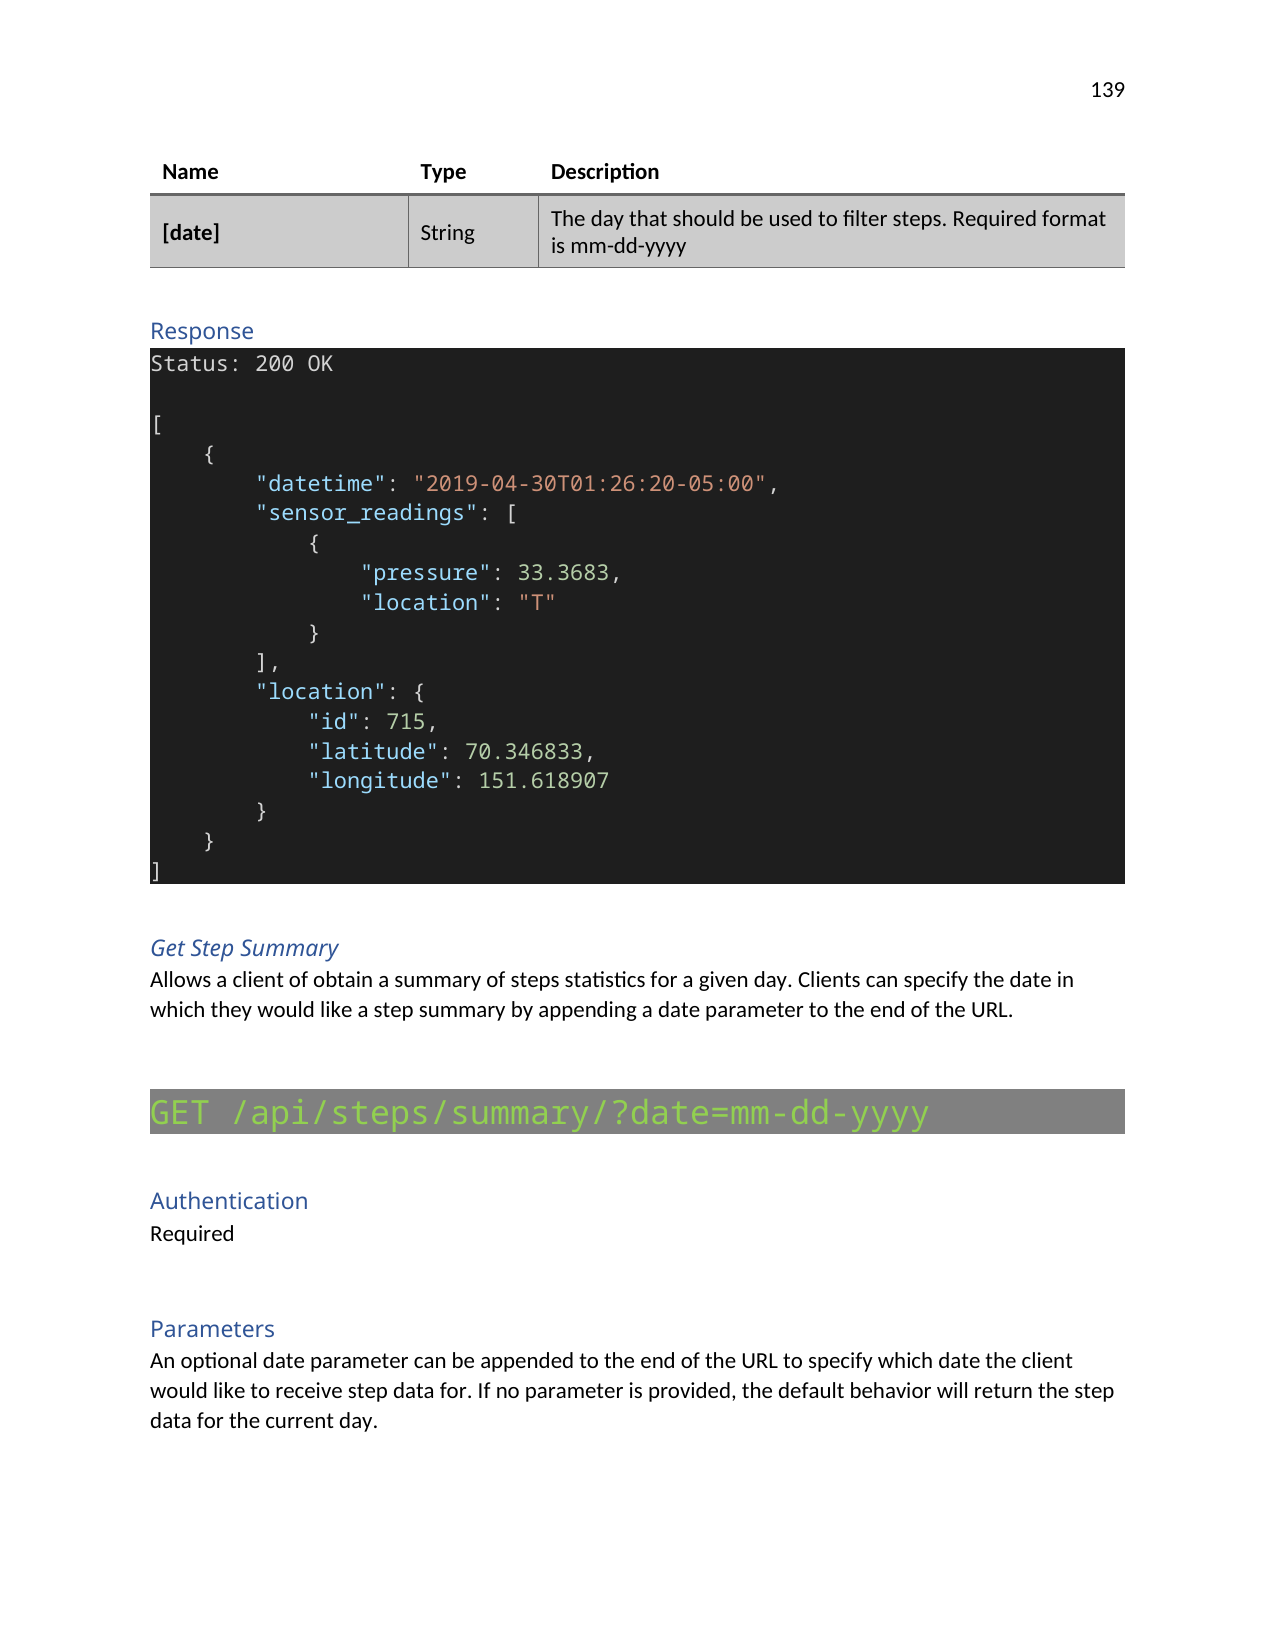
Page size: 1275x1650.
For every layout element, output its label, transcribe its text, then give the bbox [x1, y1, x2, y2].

subtitle Authentication [150, 1185, 1125, 1216]
text "id": 715, [150, 706, 1125, 736]
text GET /api/steps/summary/?date=mm-dd-yyyy [150, 1089, 1125, 1134]
text Required [150, 1219, 1125, 1247]
text } [150, 795, 1125, 825]
text ] [150, 855, 1125, 884]
table_cell The day that should be used to filter steps. Required format is mm-dd-yyyy [539, 196, 1125, 267]
table_cell [date] [150, 196, 408, 267]
subtitle Parameters [150, 1312, 1125, 1344]
text [ [150, 408, 1125, 438]
text "location": "T" [150, 587, 1125, 616]
subtitle Get Step Summary [150, 931, 1125, 963]
text } [150, 616, 1125, 646]
text "sensor_readings": [ [150, 497, 1125, 527]
text "datetime": "2019-04-30T01:26:20-05:00", [150, 467, 1125, 497]
text "latitude": 70.346833, [150, 736, 1125, 765]
text ], [150, 646, 1125, 676]
table_header Name [150, 150, 408, 193]
text } [150, 825, 1125, 855]
table_header Type [409, 150, 539, 193]
table_header Description [539, 150, 1125, 193]
text "pressure": 33.3683, [150, 557, 1125, 587]
text An optional date parameter can be appended to the end of the URL to specify which date the client would like to receive step data for. If no parameter is provided, the default behavior will return the step data for the current day. [150, 1346, 1125, 1435]
text { [150, 527, 1125, 557]
text "longitude": 151.618907 [150, 765, 1125, 795]
table_cell String [409, 196, 538, 267]
subtitle Response [150, 314, 1125, 346]
text { [150, 438, 1125, 467]
text "location": { [150, 676, 1125, 706]
text Allows a client of obtain a summary of steps statistics for a given day. Clients can specify the date in which they would like a step summary by appending a date parameter to the end of the URL. [150, 965, 1125, 1023]
text Status: 200 OK [150, 348, 1125, 378]
